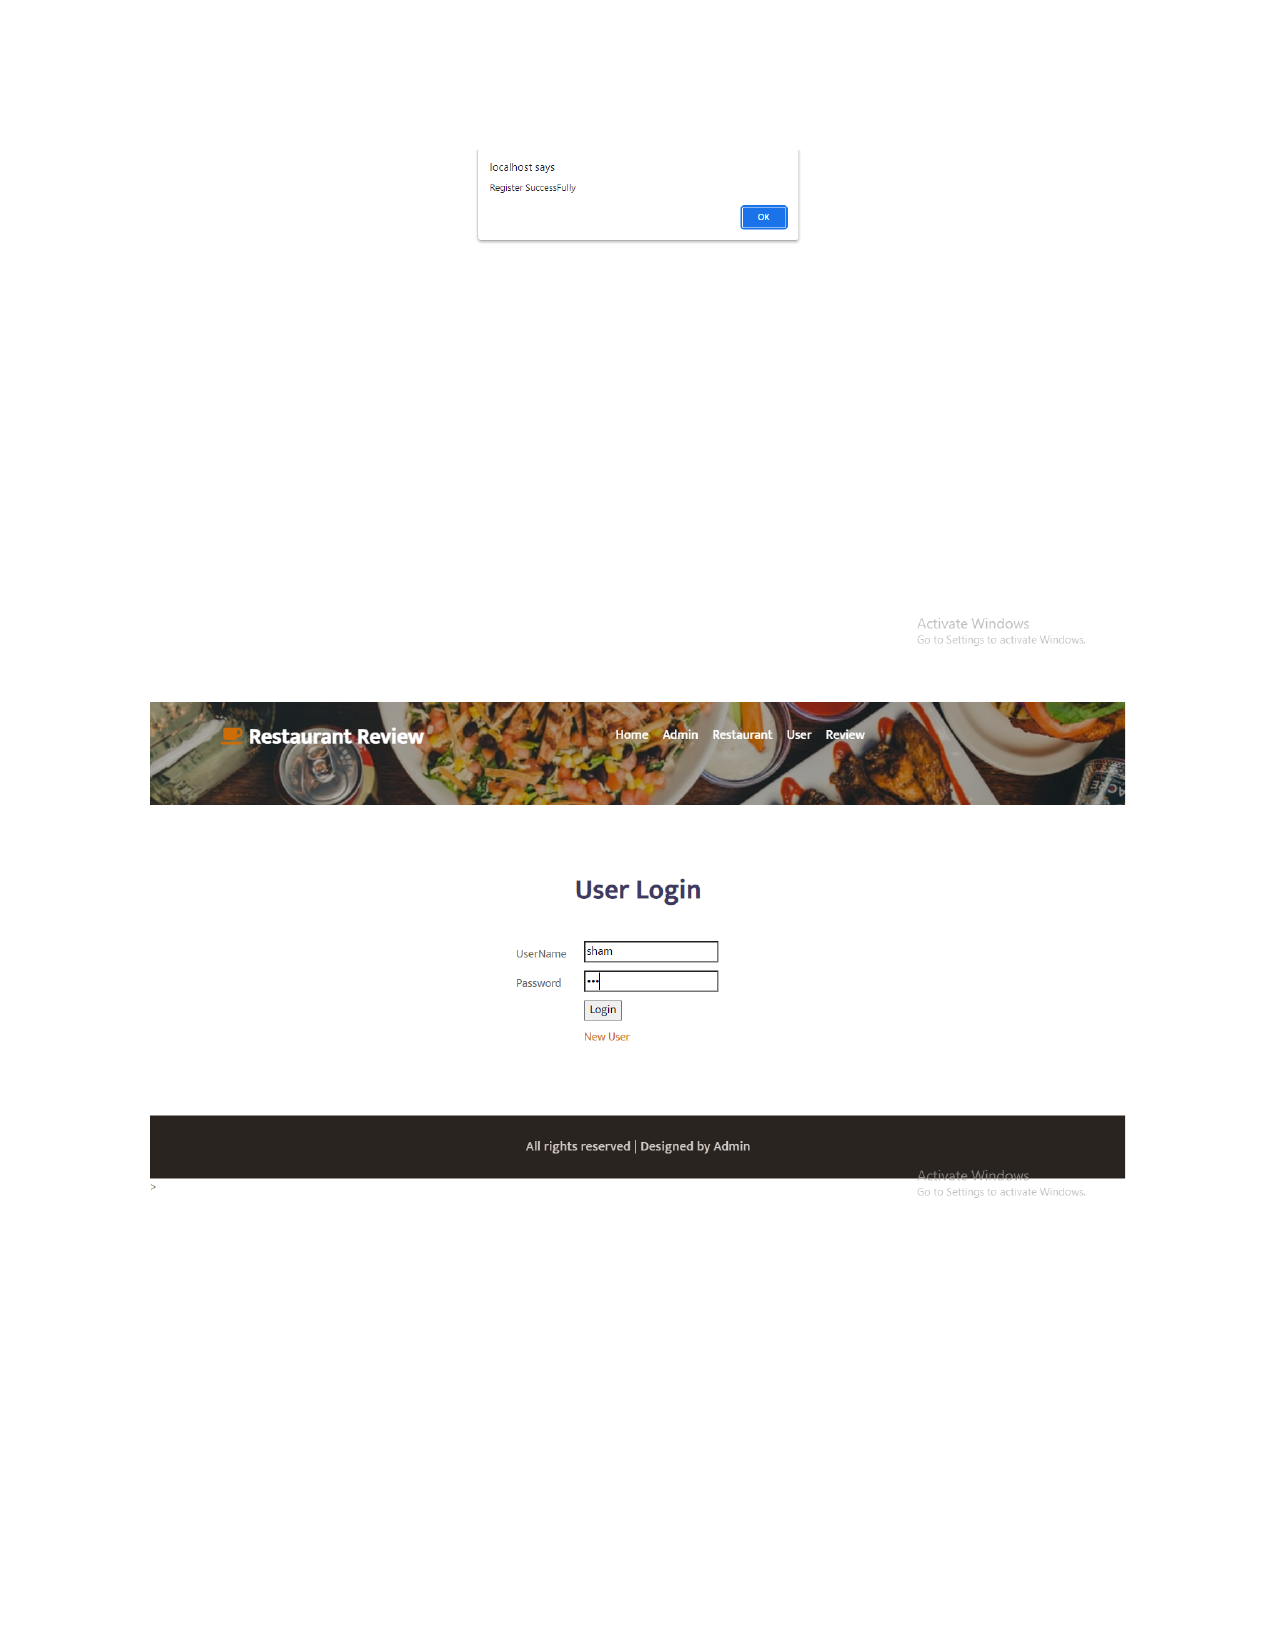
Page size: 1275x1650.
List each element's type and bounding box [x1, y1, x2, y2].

picture [150, 150, 1125, 699]
picture [150, 702, 1125, 1251]
